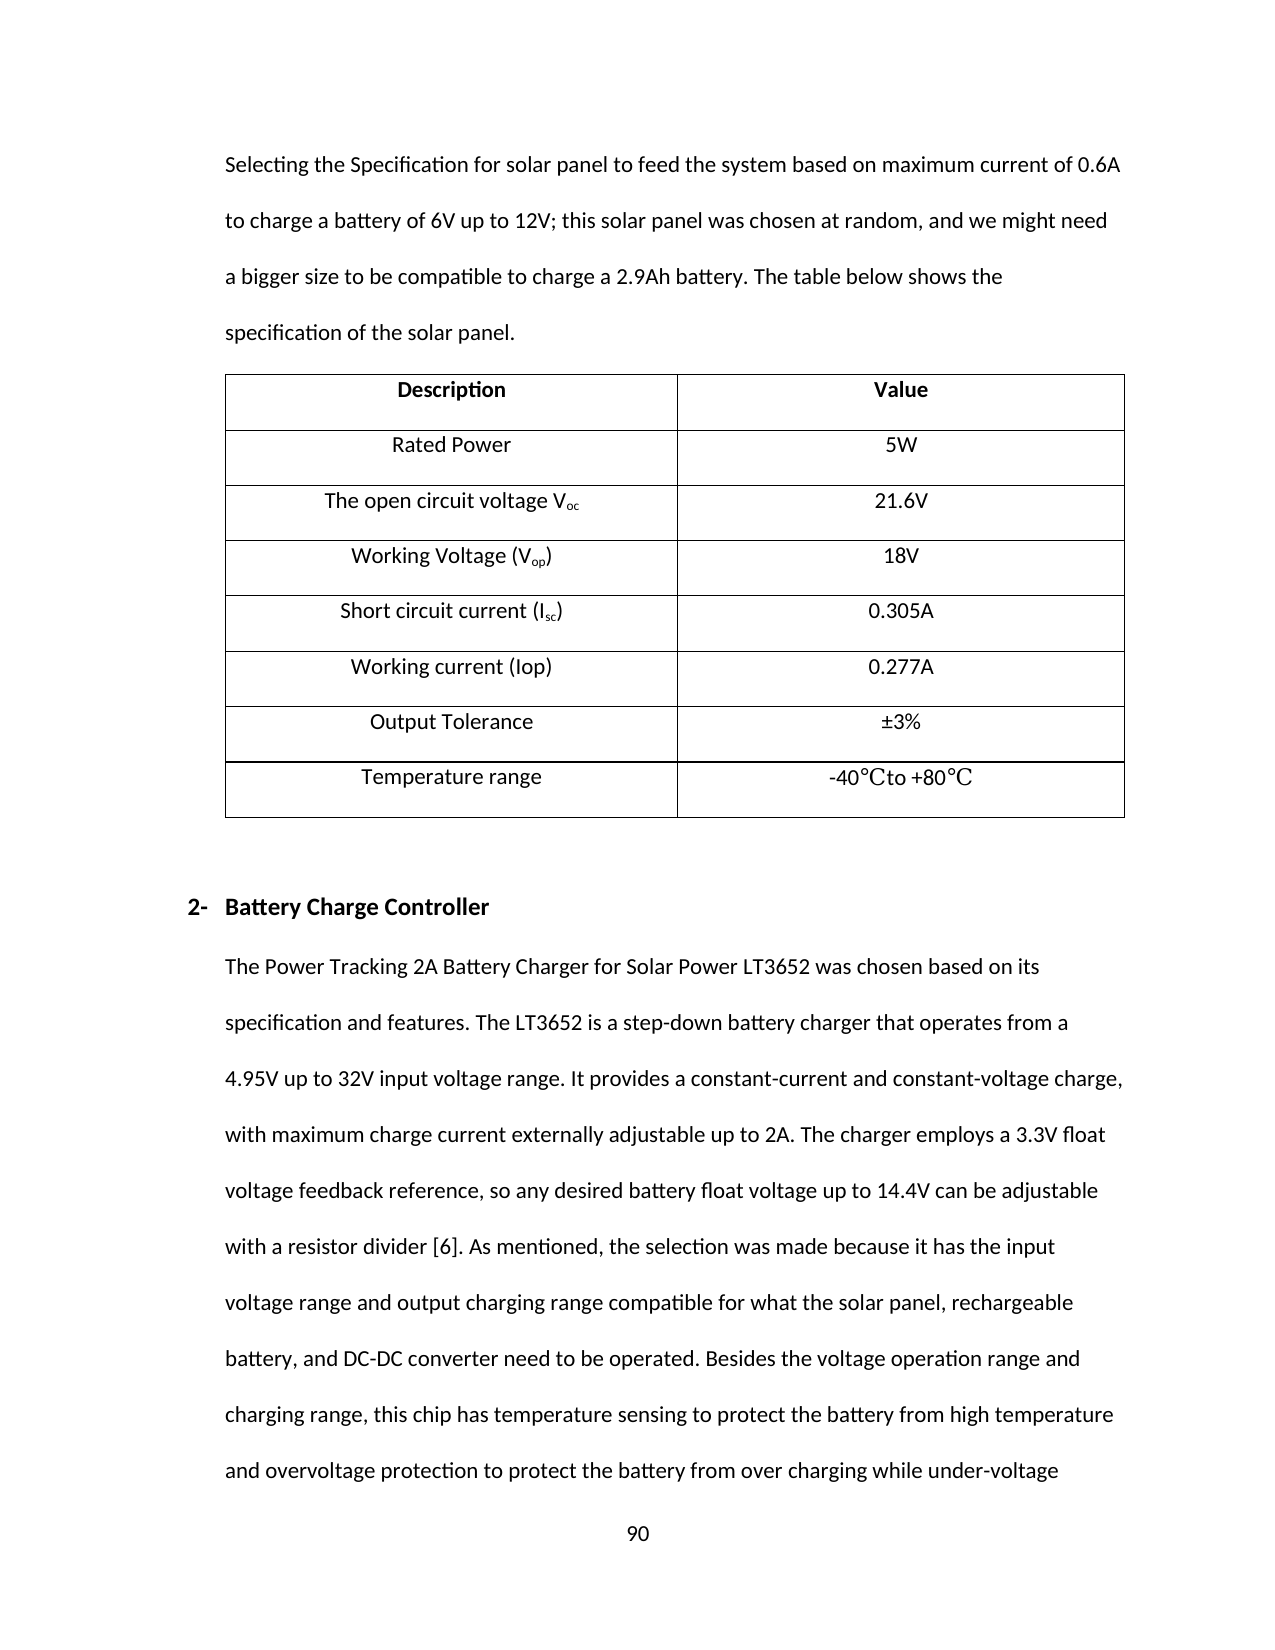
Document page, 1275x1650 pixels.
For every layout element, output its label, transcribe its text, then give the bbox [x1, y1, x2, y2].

table_cell ±3% [678, 707, 1124, 761]
table_cell 5W [678, 431, 1124, 485]
table_cell 0.305A [678, 596, 1124, 651]
table_header Description [226, 375, 677, 429]
table_cell 0.277A [678, 652, 1124, 706]
table_cell 21.6V [678, 486, 1124, 540]
table_cell Rated Power [226, 431, 677, 485]
table_cell 18V [678, 541, 1124, 595]
table_cell -40℃to +80℃ [678, 763, 1124, 817]
table_cell Temperature range [226, 763, 677, 817]
table_cell Working current (Iop) [226, 652, 677, 706]
list Battery Charge Controller [187, 891, 1125, 921]
table_cell Output Tolerance [226, 707, 677, 761]
table_header Value [678, 375, 1124, 429]
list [225, 952, 1125, 1484]
table_cell Working Voltage (Vop) [226, 541, 677, 595]
table_cell The open circuit voltage Voc [226, 486, 677, 540]
list Selecting the Specification for solar panel to feed the system based on maximum current of 0.6A to charge a battery of 6V up to 12V; this solar panel was chosen at random, and we might need a bigger size to be compatible to charge a 2.9Ah battery. The table below shows the specification of the solar panel. [225, 150, 1125, 346]
table_cell Short circuit current (Isc) [226, 596, 677, 651]
